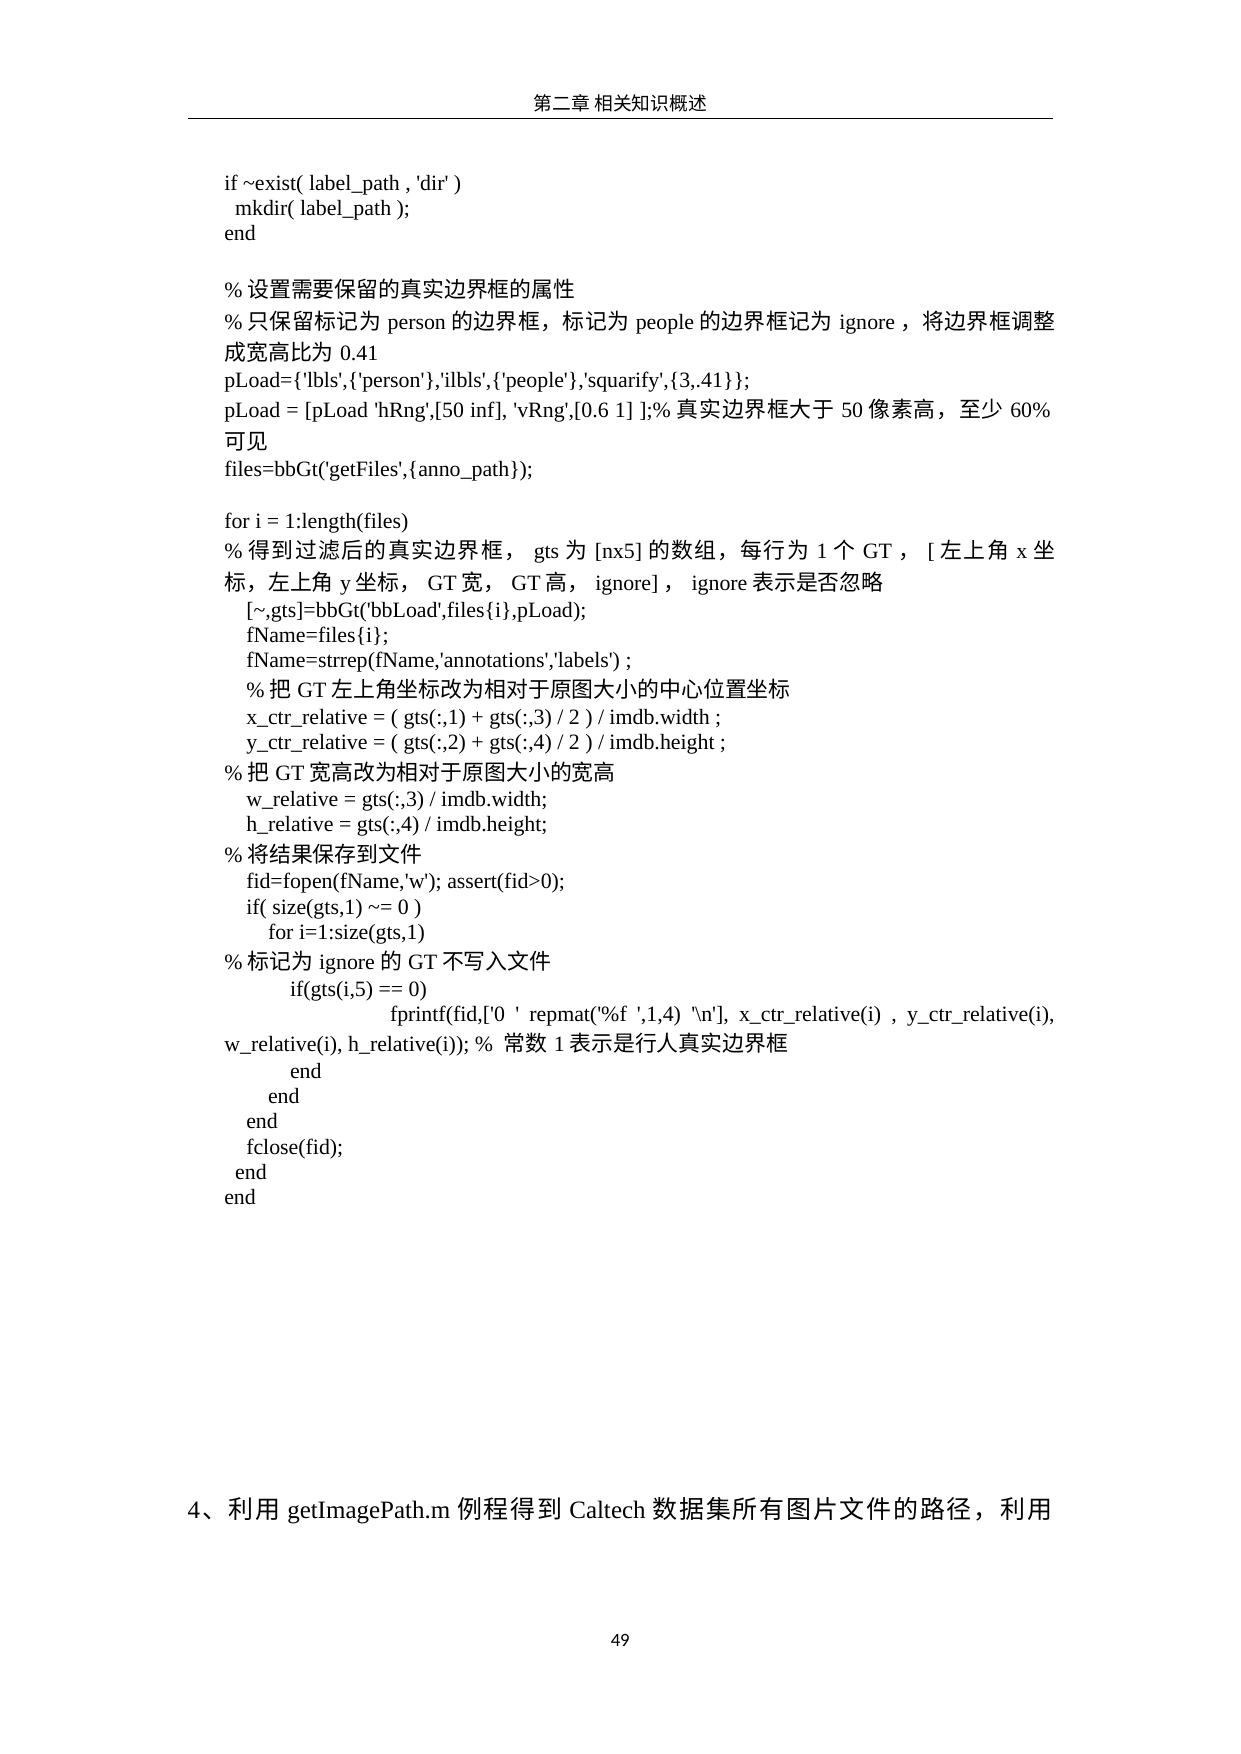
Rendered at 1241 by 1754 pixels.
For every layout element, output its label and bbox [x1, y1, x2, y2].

text [187, 1475, 1053, 1540]
